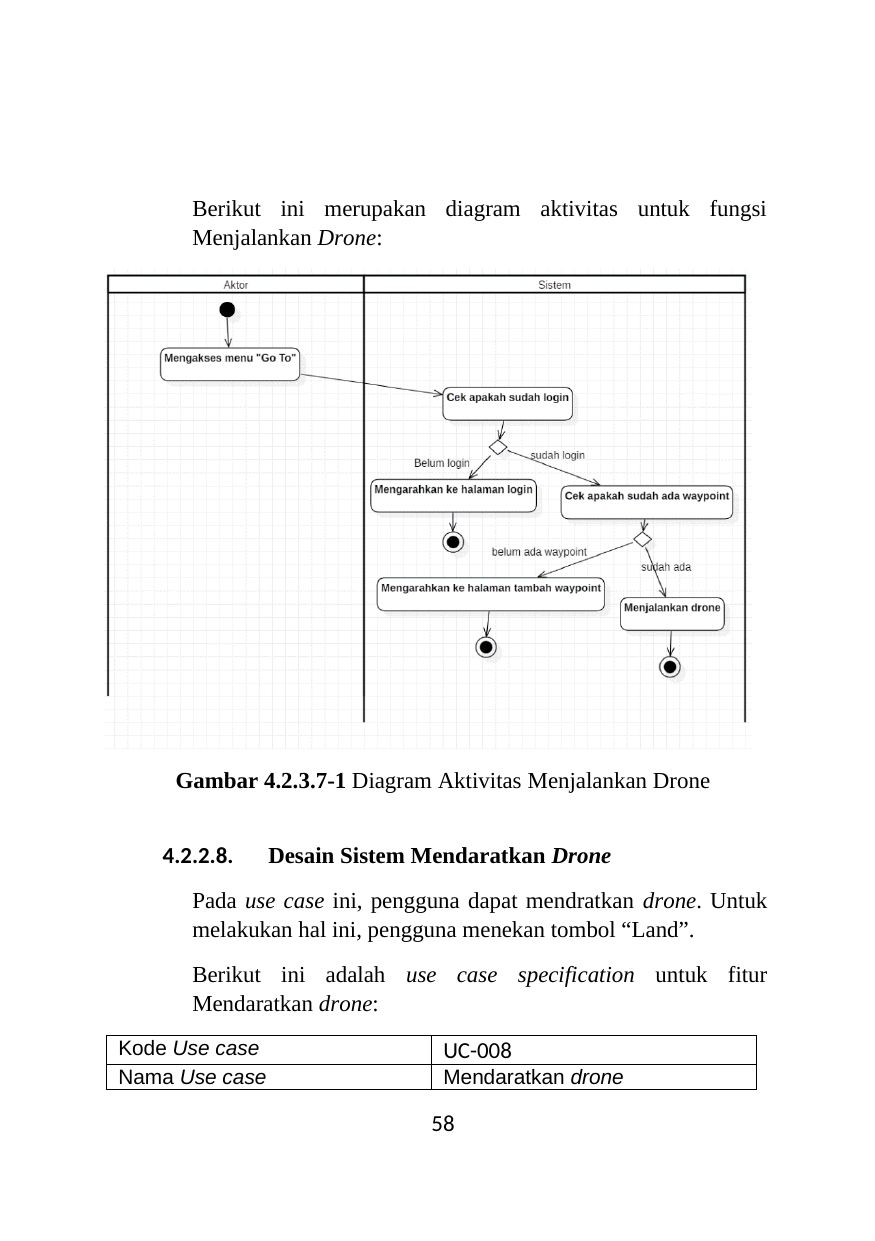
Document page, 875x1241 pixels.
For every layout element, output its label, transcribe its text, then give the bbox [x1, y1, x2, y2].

picture [103, 268, 752, 749]
text Pada use case ini, pengguna dapat mendratkan drone. Untuk melakukan hal ini, pengguna menekan tombol “Land”. [192, 888, 767, 942]
table_cell Mendaratkan drone [432, 1065, 756, 1089]
table_cell Nama Use case [107, 1065, 431, 1089]
table_header UC-008 [432, 1036, 756, 1064]
list Desain Sistem Mendaratkan Drone [162, 841, 767, 869]
text Berikut ini merupakan diagram aktivitas untuk fungsi Menjalankan Drone: [192, 195, 767, 250]
table_header Kode Use case [107, 1036, 431, 1064]
text Gambar 4.2.3.7-1 Diagram Aktivitas Menjalankan Drone [118, 767, 767, 793]
text Berikut ini adalah use case specification untuk fitur Mendaratkan drone: [192, 961, 767, 1016]
